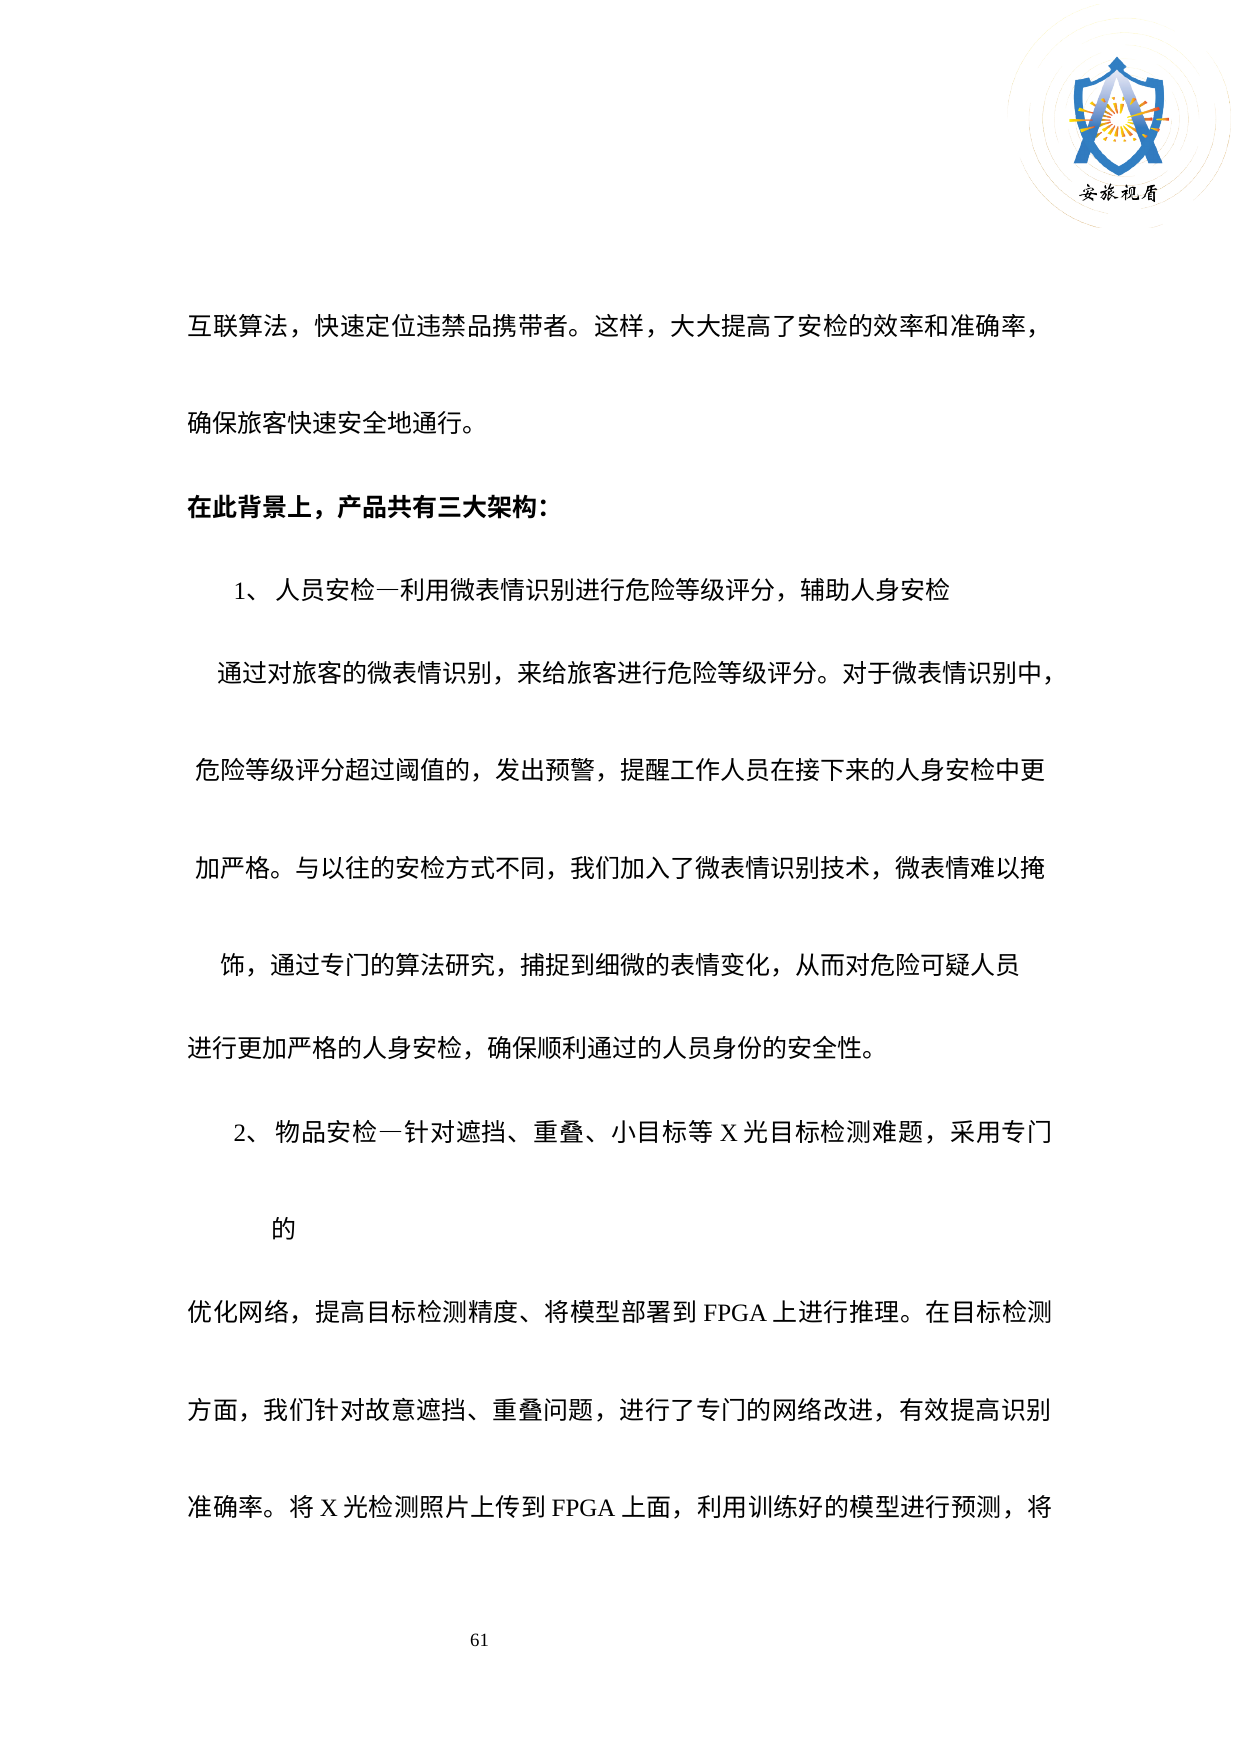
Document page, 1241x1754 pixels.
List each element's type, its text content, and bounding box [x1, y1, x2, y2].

list 物品安检—针对遮挡、重叠、小目标等X光目标检测难题，采用专门的 [233, 1098, 1053, 1260]
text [187, 1278, 1053, 1538]
text 在此背景上，产品共有三大架构： [187, 473, 1053, 538]
text 进行更加严格的人身安检，确保顺利通过的人员身份的安全性。 [187, 1014, 1053, 1079]
picture [1007, 4, 1231, 228]
text 通过对旅客的微表情识别，来给旅客进行危险等级评分。对于微表情识别中，危险等级评分超过阈值的，发出预警，提醒工作人员在接下来的人身安检中更加严格。与以往的安检方式不同，我们加入了微表情识别技术，微表情难以掩饰，通过专门的算法研究，捕捉到细微的表情变化，从而对危险可疑人员 [187, 639, 1053, 996]
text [187, 162, 1053, 454]
list 人员安检—利用微表情识别进行危险等级评分，辅助人身安检 [233, 556, 1053, 621]
